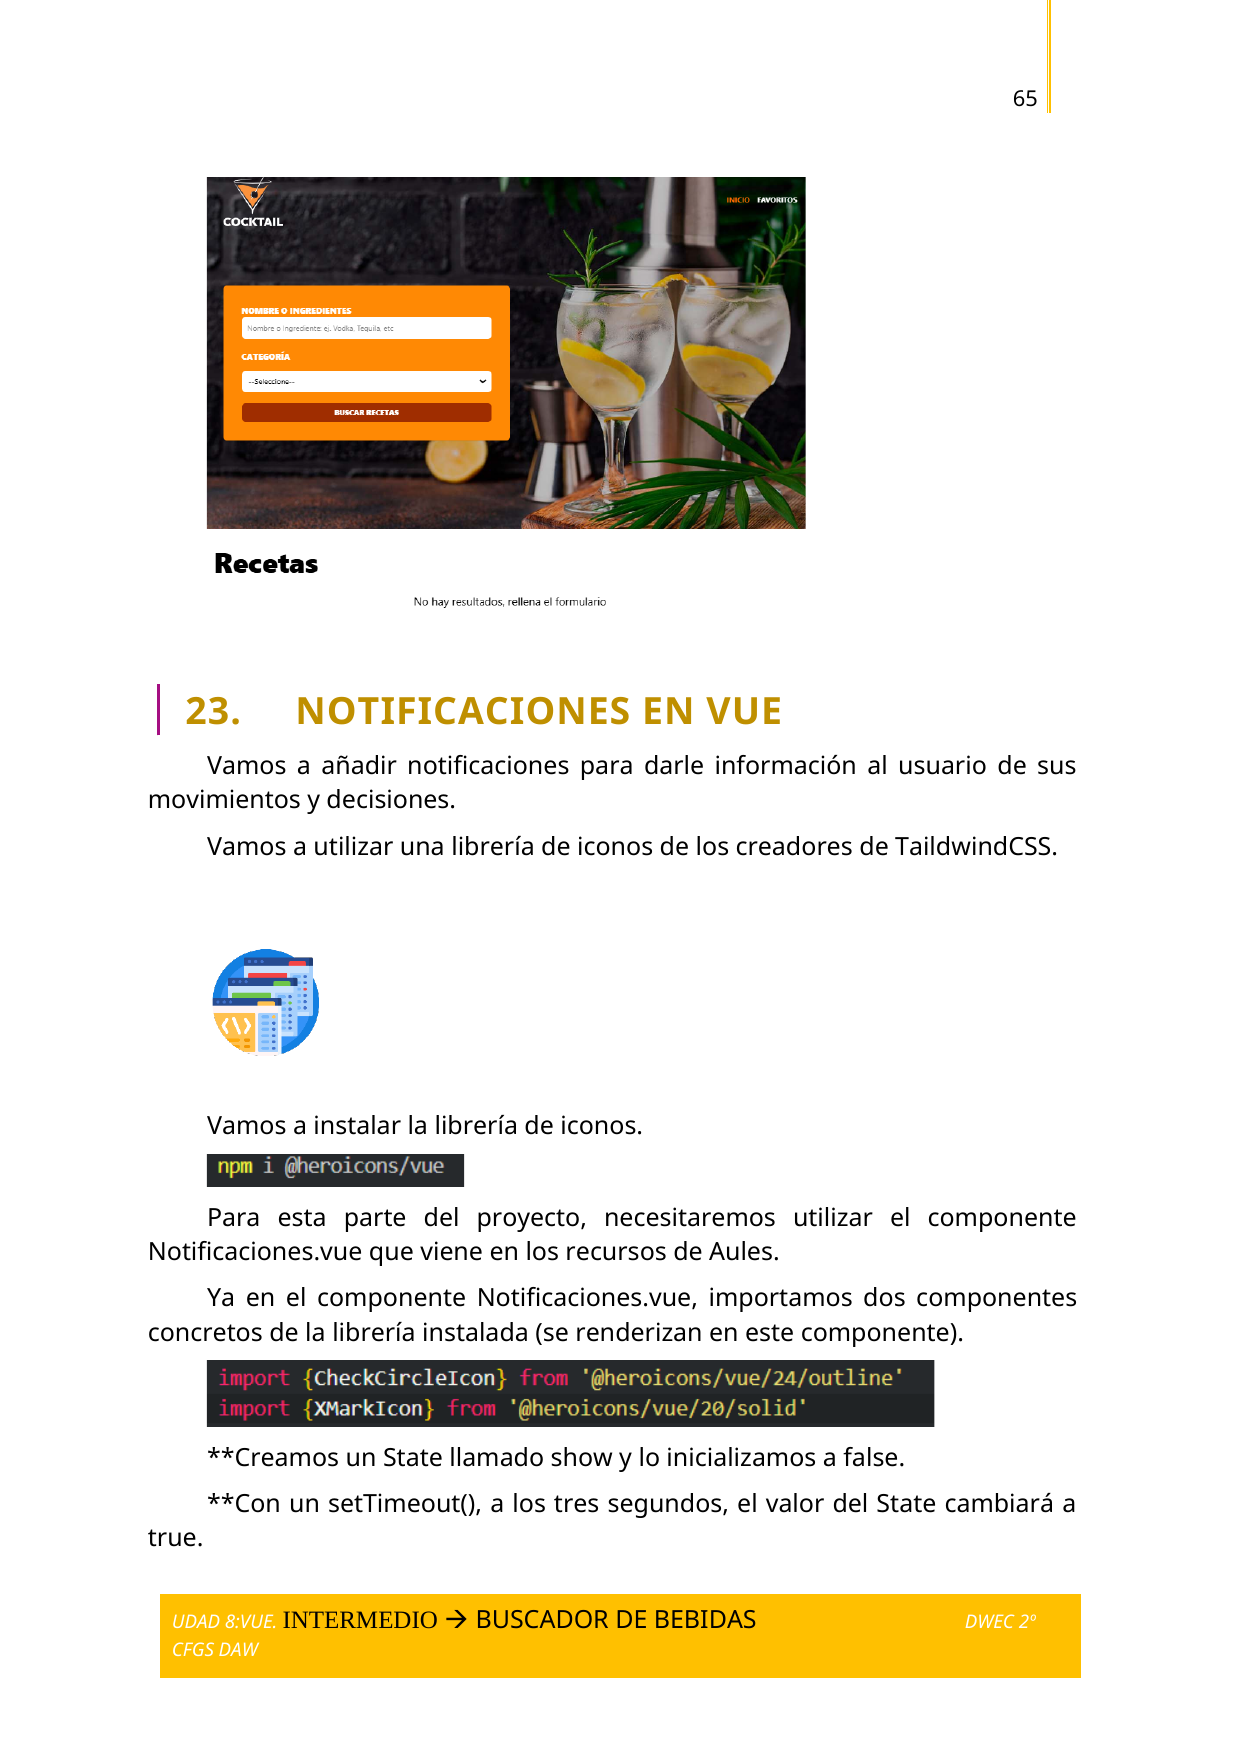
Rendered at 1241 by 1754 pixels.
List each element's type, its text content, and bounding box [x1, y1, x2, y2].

list **Con un setTimeout(), a los tres segundos, el valor del State cambiará a true. [148, 1486, 1078, 1554]
list Vamos a instalar la librería de iconos. [148, 1108, 1078, 1142]
list Vamos a utilizar una librería de iconos de los creadores de TaildwindCSS. [148, 828, 1078, 863]
picture [212, 949, 319, 1056]
list Vamos a añadir notificaciones para darle información al usuario de sus movimientos y decisiones. [148, 748, 1078, 816]
picture [206, 1360, 935, 1427]
list Para esta parte del proyecto, necesitaremos utilizar el componente Notificaciones.vue que viene en los recursos de Aules. [148, 1199, 1078, 1268]
subtitle NOTIFICACIONES En vue [160, 684, 1078, 735]
list **Creamos un State llamado show y lo inicializamos a false. [148, 1439, 1078, 1473]
list Ya en el componente Notificaciones.vue, importamos dos componentes concretos de la librería instalada (se renderizan en este componente). [148, 1280, 1078, 1348]
picture [206, 1154, 465, 1187]
picture [206, 177, 806, 626]
